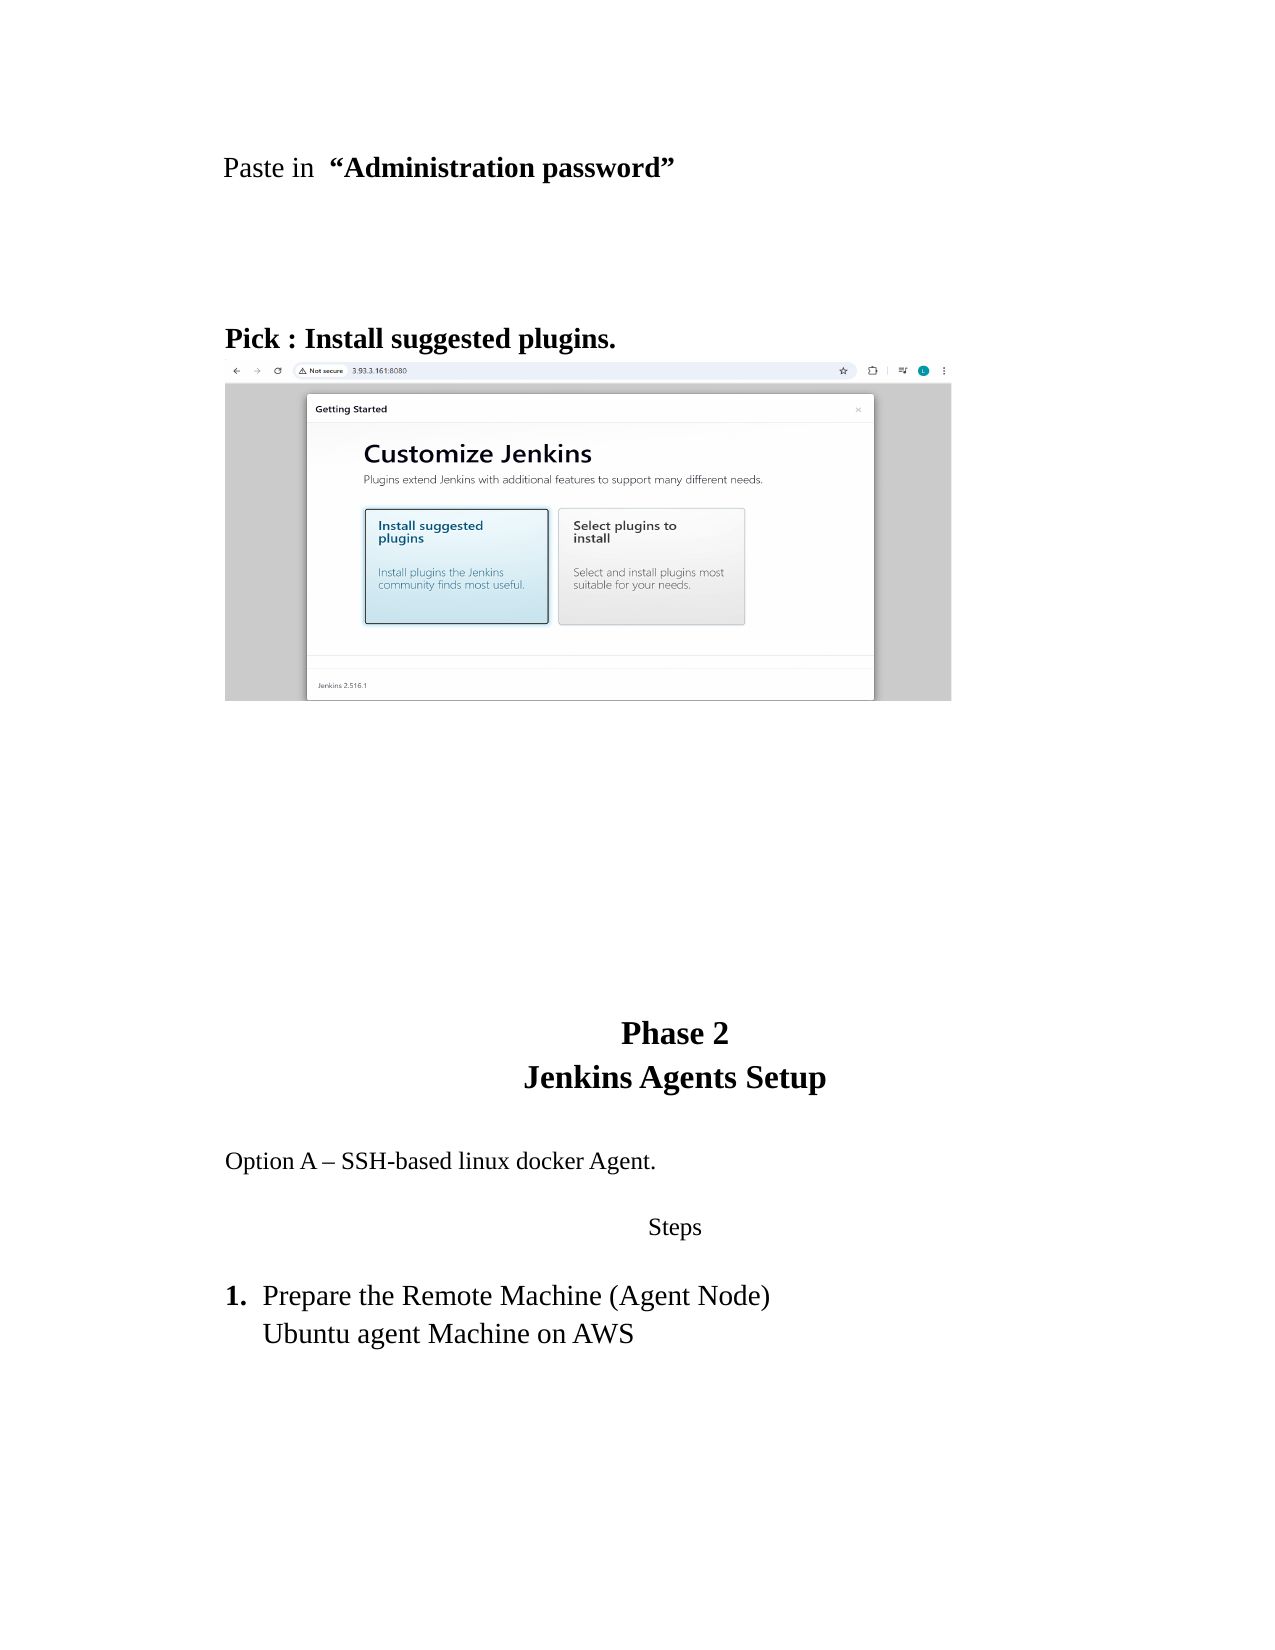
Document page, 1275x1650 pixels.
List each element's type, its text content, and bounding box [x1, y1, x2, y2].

list Phase 2 [225, 1013, 1125, 1052]
list Pick : Install suggested plugins. [225, 321, 1125, 354]
list Prepare the Remote Machine (Agent Node) Ubuntu agent Machine on AWS [225, 1278, 1125, 1350]
picture [225, 359, 952, 701]
list Jenkins Agents Setup [225, 1058, 1125, 1096]
text Paste in “Administration password” [150, 150, 1125, 183]
list Option A – SSH-based linux docker Agent. [225, 1146, 1125, 1174]
list Steps [225, 1212, 1125, 1241]
